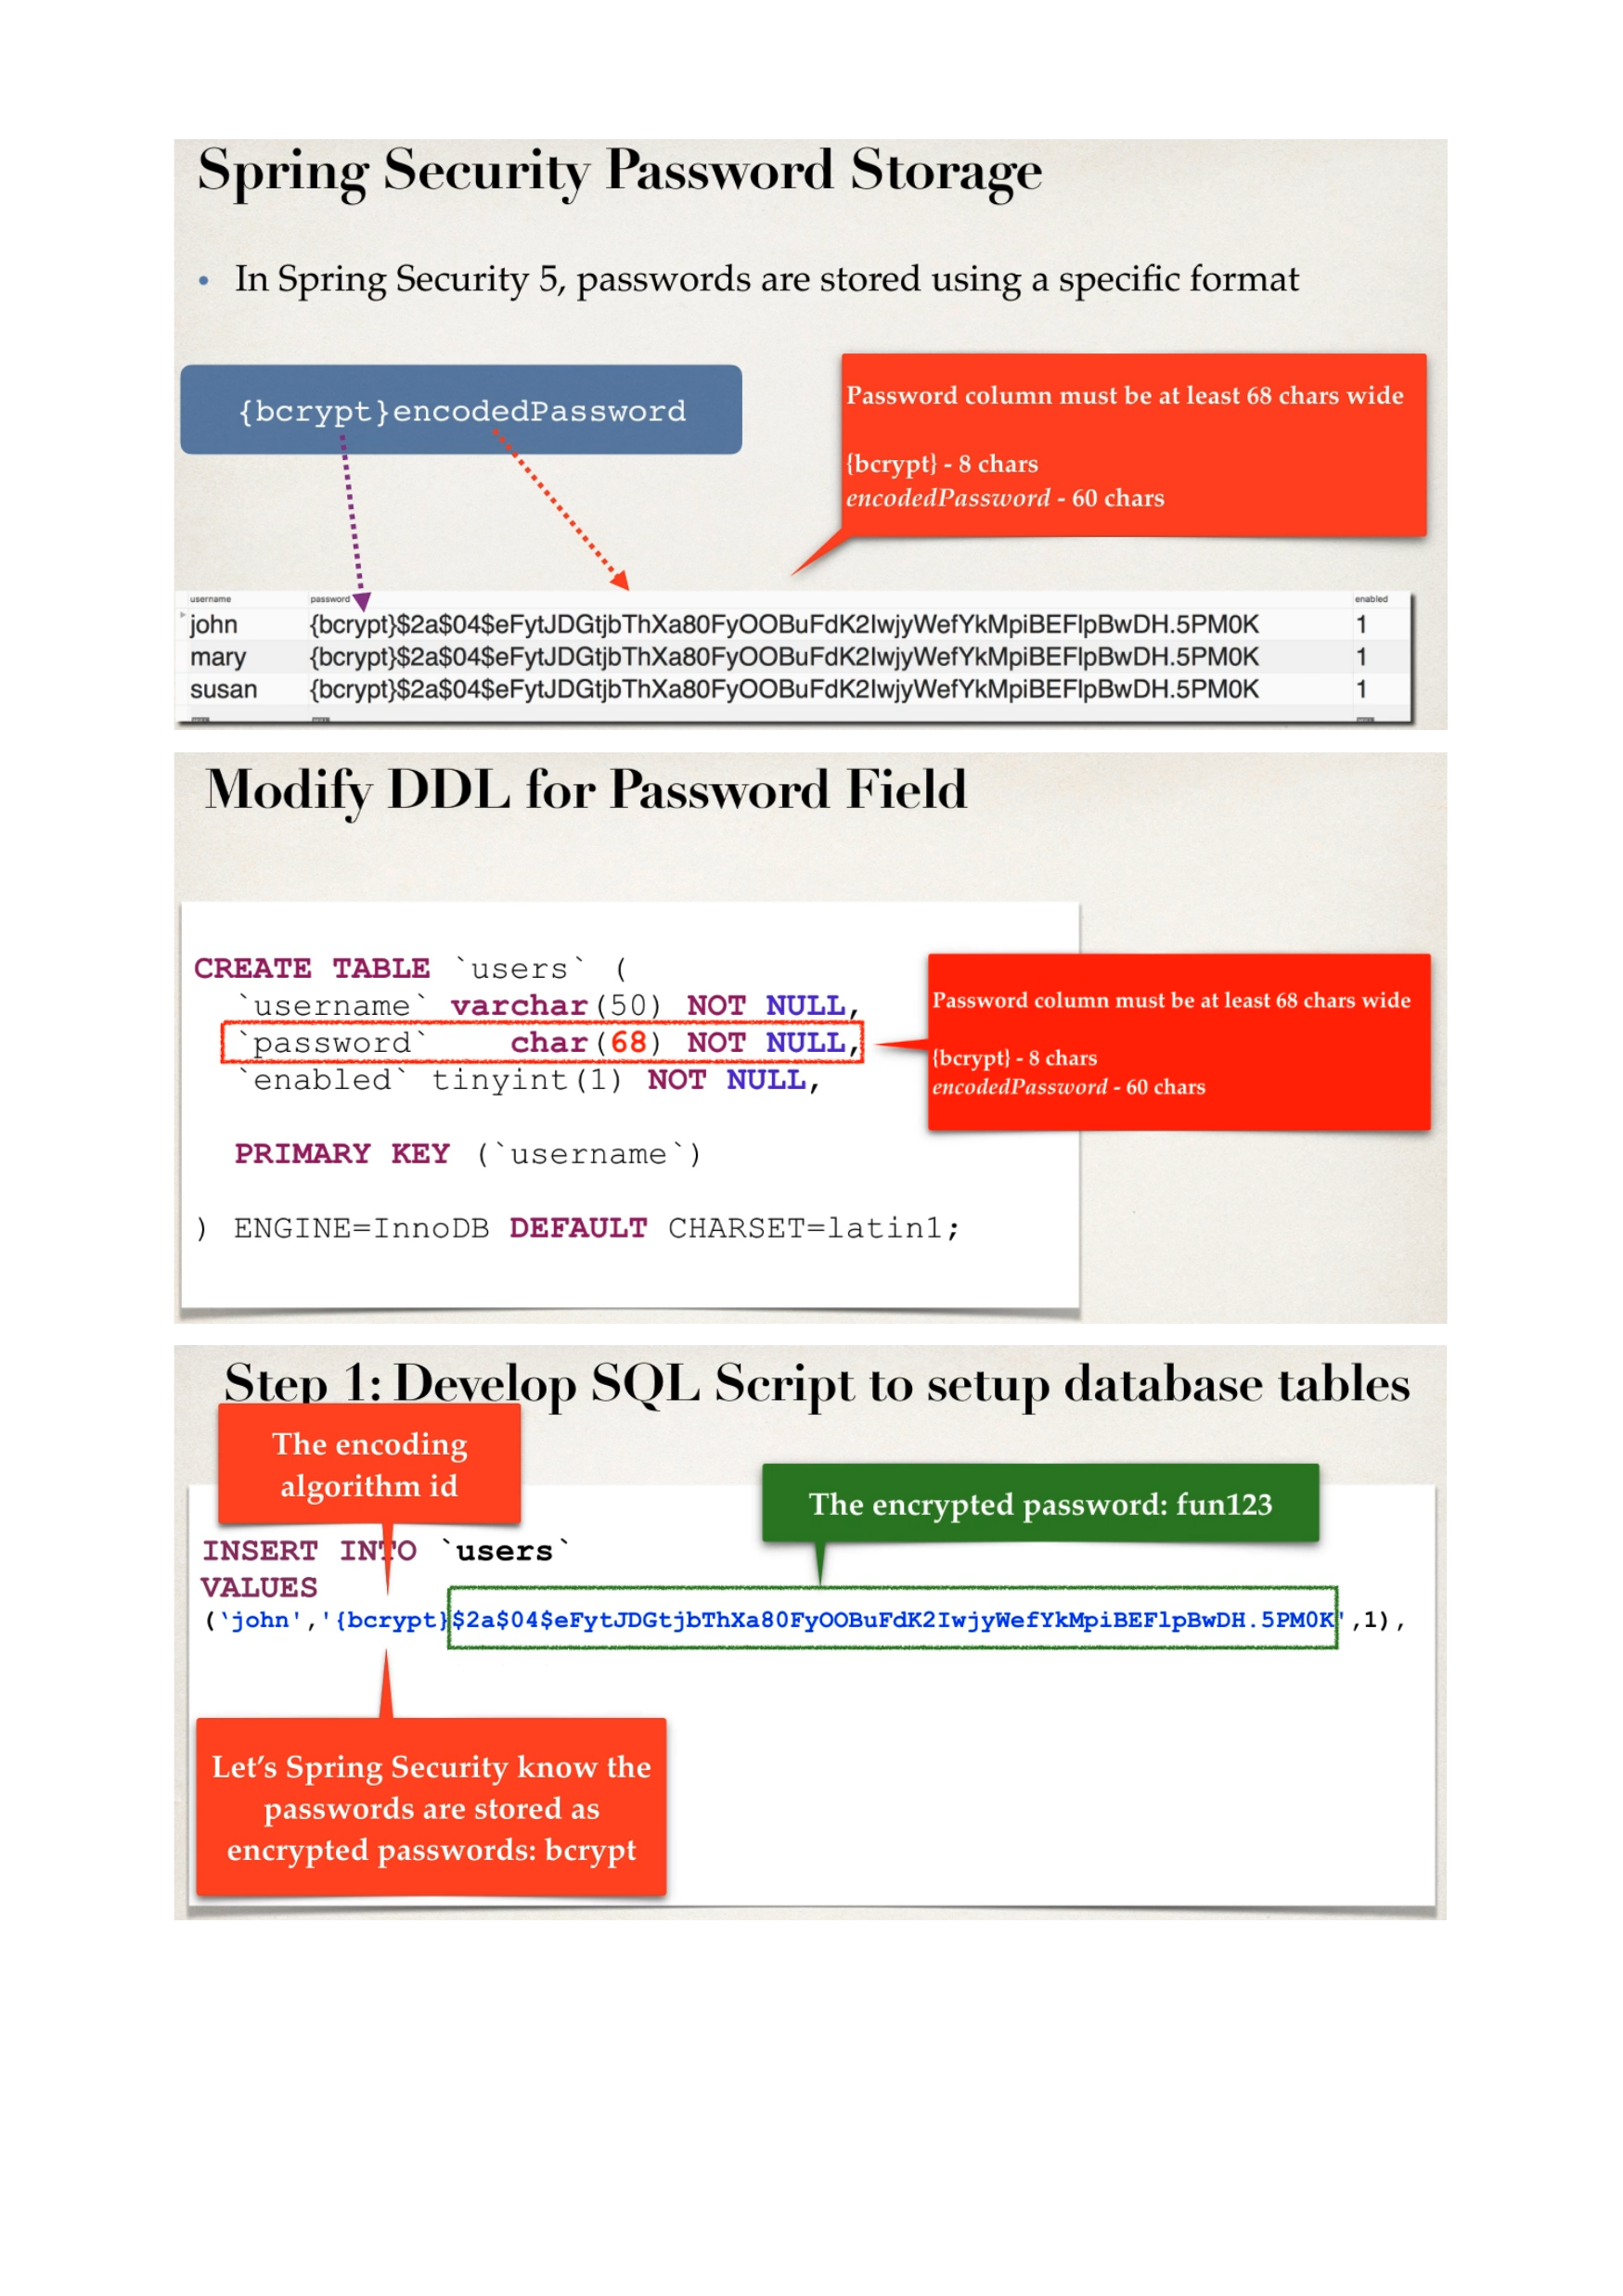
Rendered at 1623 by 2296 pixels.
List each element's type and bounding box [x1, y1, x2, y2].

picture [174, 752, 1448, 1324]
picture [174, 1345, 1448, 1920]
picture [174, 139, 1448, 730]
